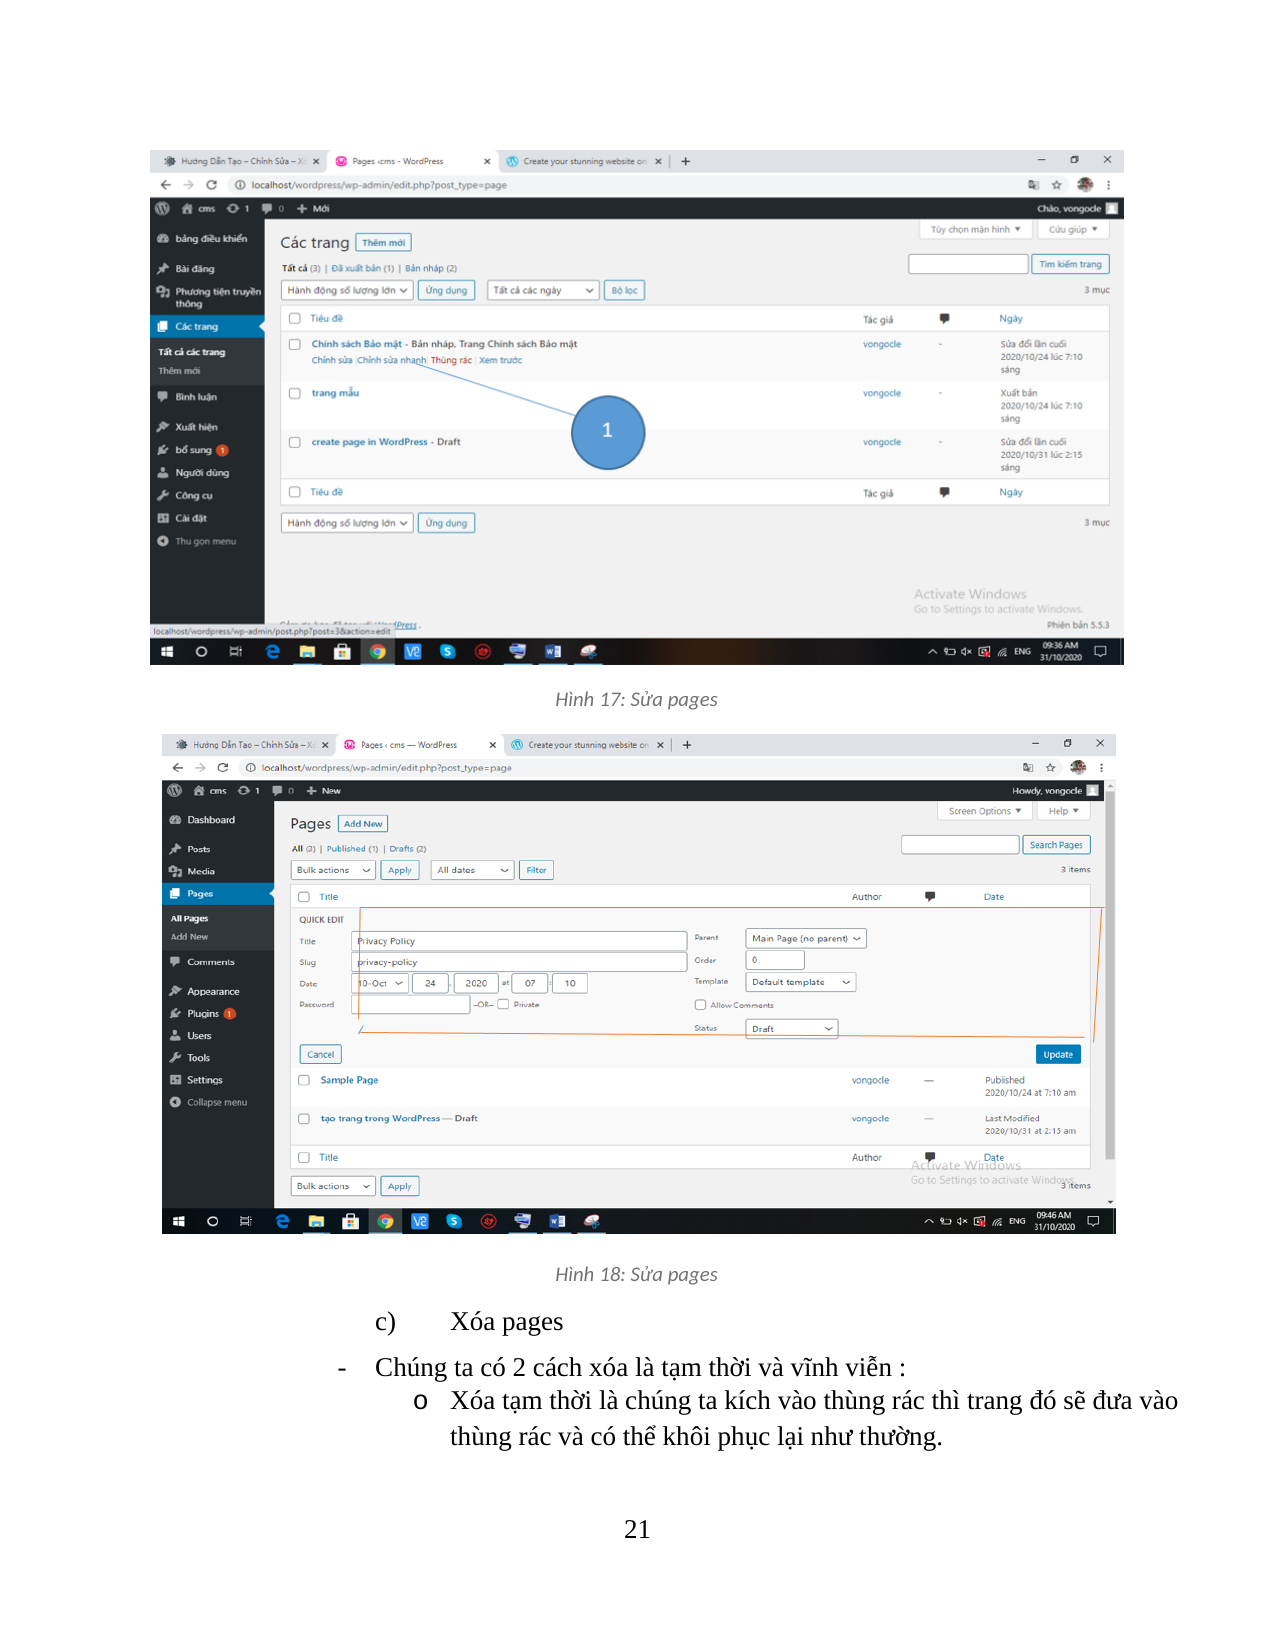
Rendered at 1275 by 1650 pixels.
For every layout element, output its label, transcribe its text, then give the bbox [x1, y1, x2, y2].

picture [183, 323, 191, 329]
subtitle Xóa pages [375, 1305, 1125, 1336]
list Xóa tạm thời là chúng ta kích vào thùng rác thì trang đó sẽ đưa vào thùng rác và có thể khôi phục lại như thường. [412, 1384, 1188, 1451]
picture [150, 150, 1125, 668]
picture [195, 325, 218, 331]
picture [150, 726, 1125, 1242]
list Chúng ta có 2 cách xóa là tạm thời và vĩnh viễn : [337, 1351, 1125, 1382]
picture [158, 321, 167, 331]
